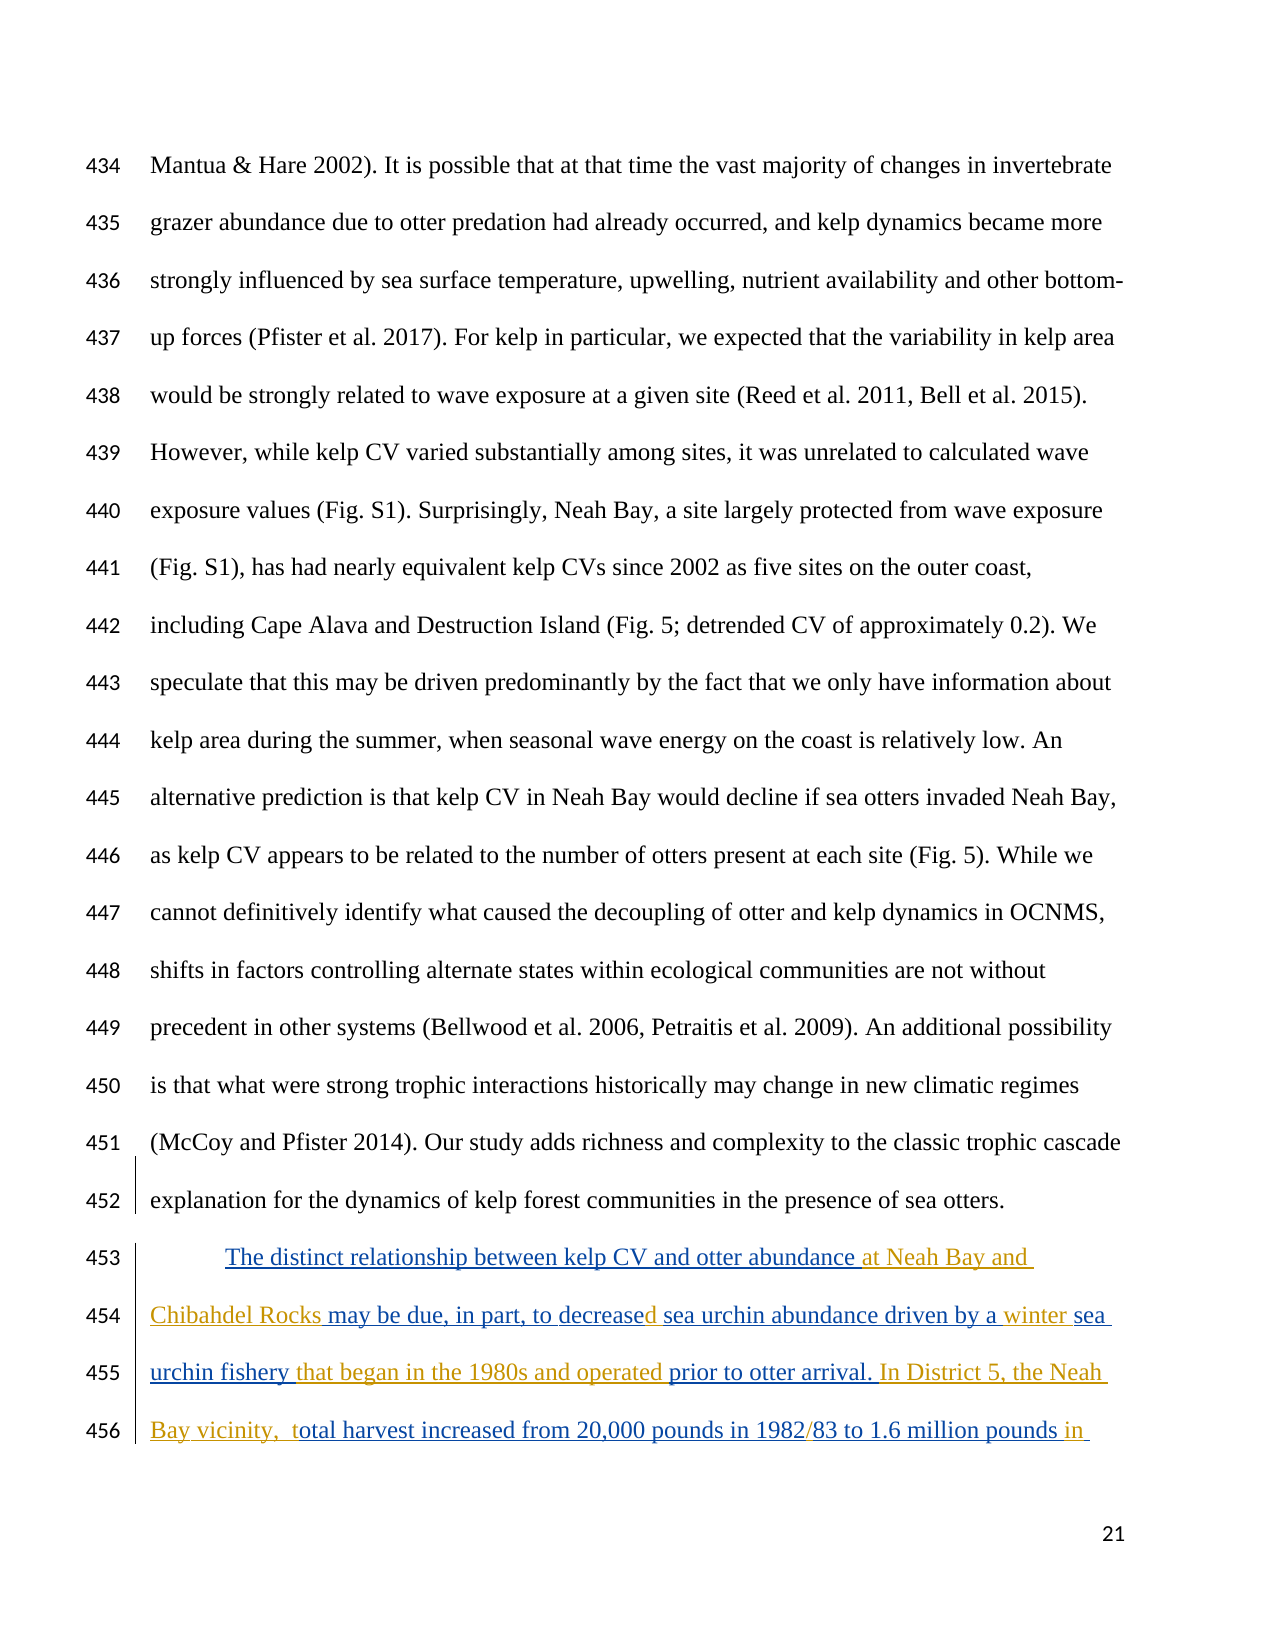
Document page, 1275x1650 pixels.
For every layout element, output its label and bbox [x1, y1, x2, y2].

text [150, 150, 1125, 1214]
